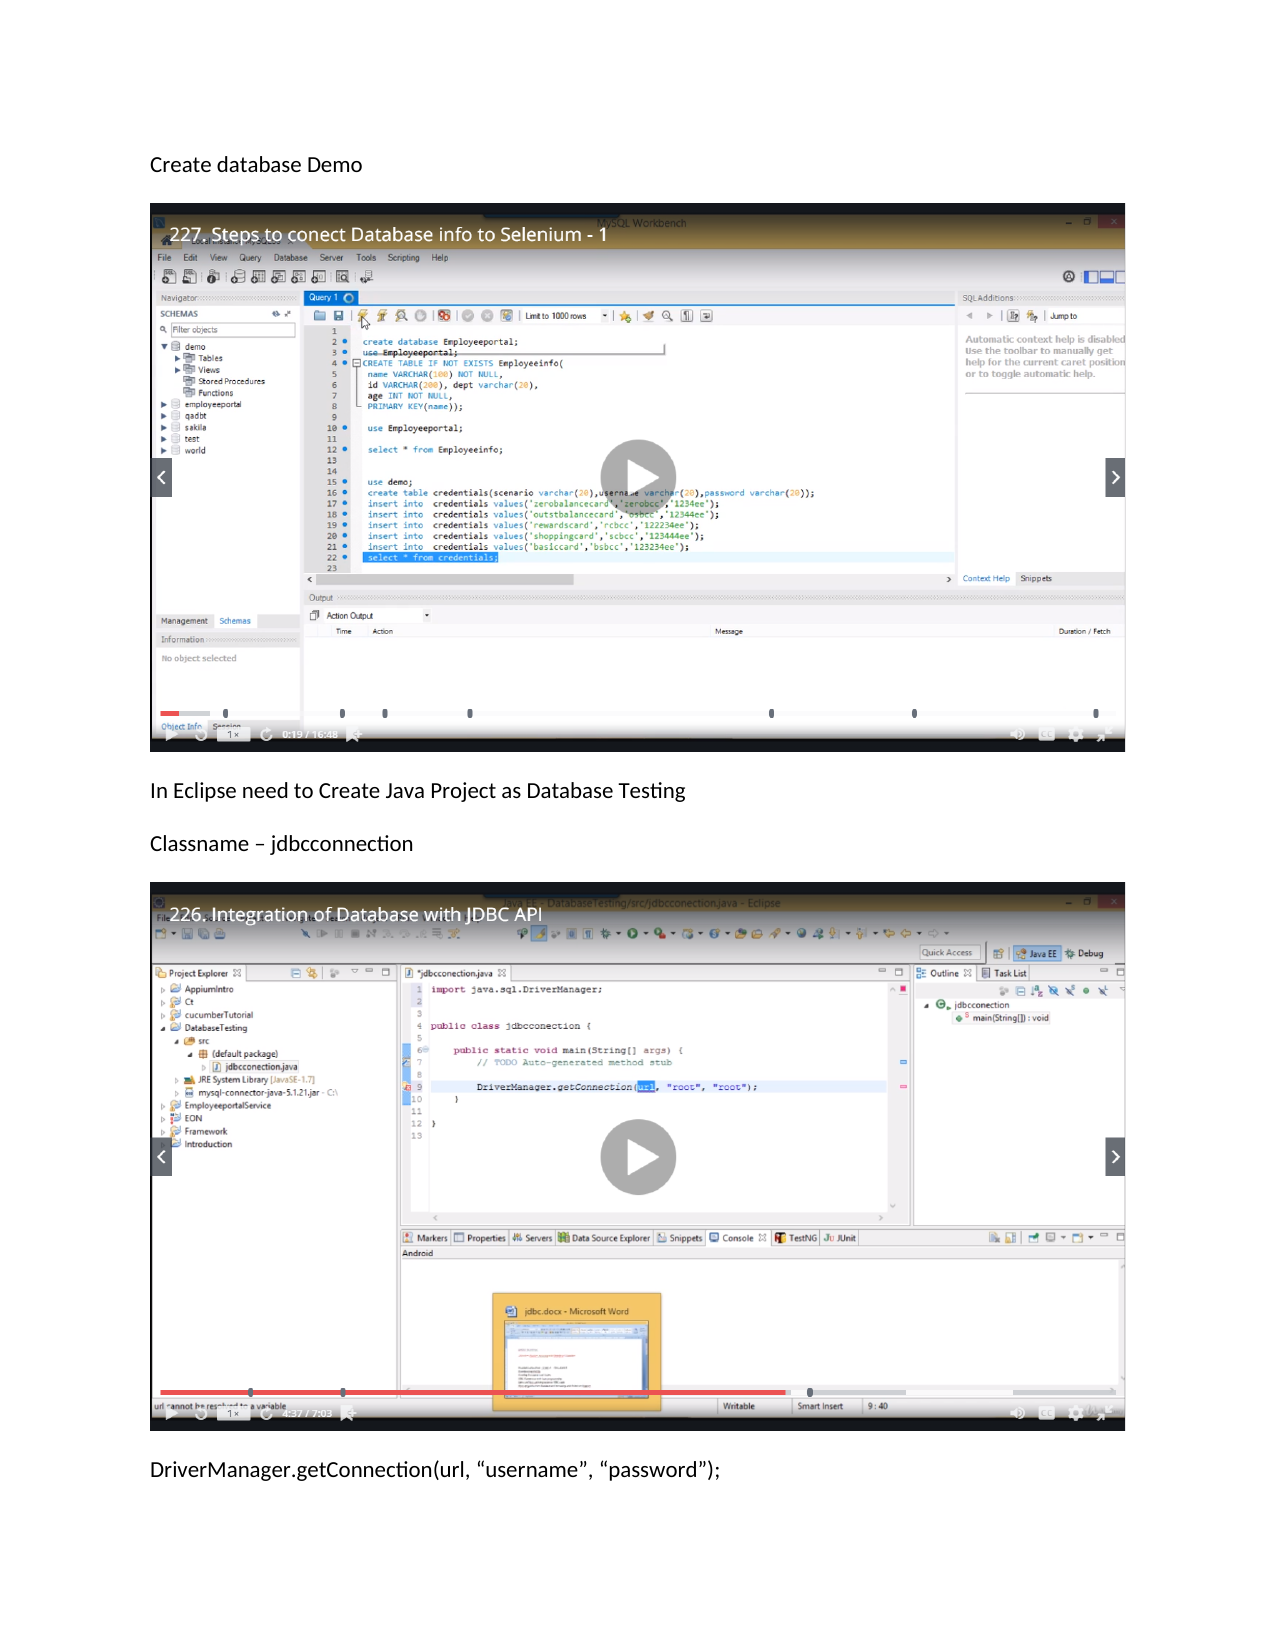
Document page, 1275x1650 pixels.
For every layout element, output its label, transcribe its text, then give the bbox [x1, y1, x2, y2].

text DriverManager.getConnection(url, “username”, “password”); [150, 1455, 1125, 1483]
picture [150, 882, 1125, 1431]
picture [150, 203, 1125, 752]
text In Eclipse need to Create Java Project as Database Testing [150, 776, 1125, 804]
text Create database Demo [150, 150, 1125, 178]
text Classname – jdbcconnection [150, 829, 1125, 857]
